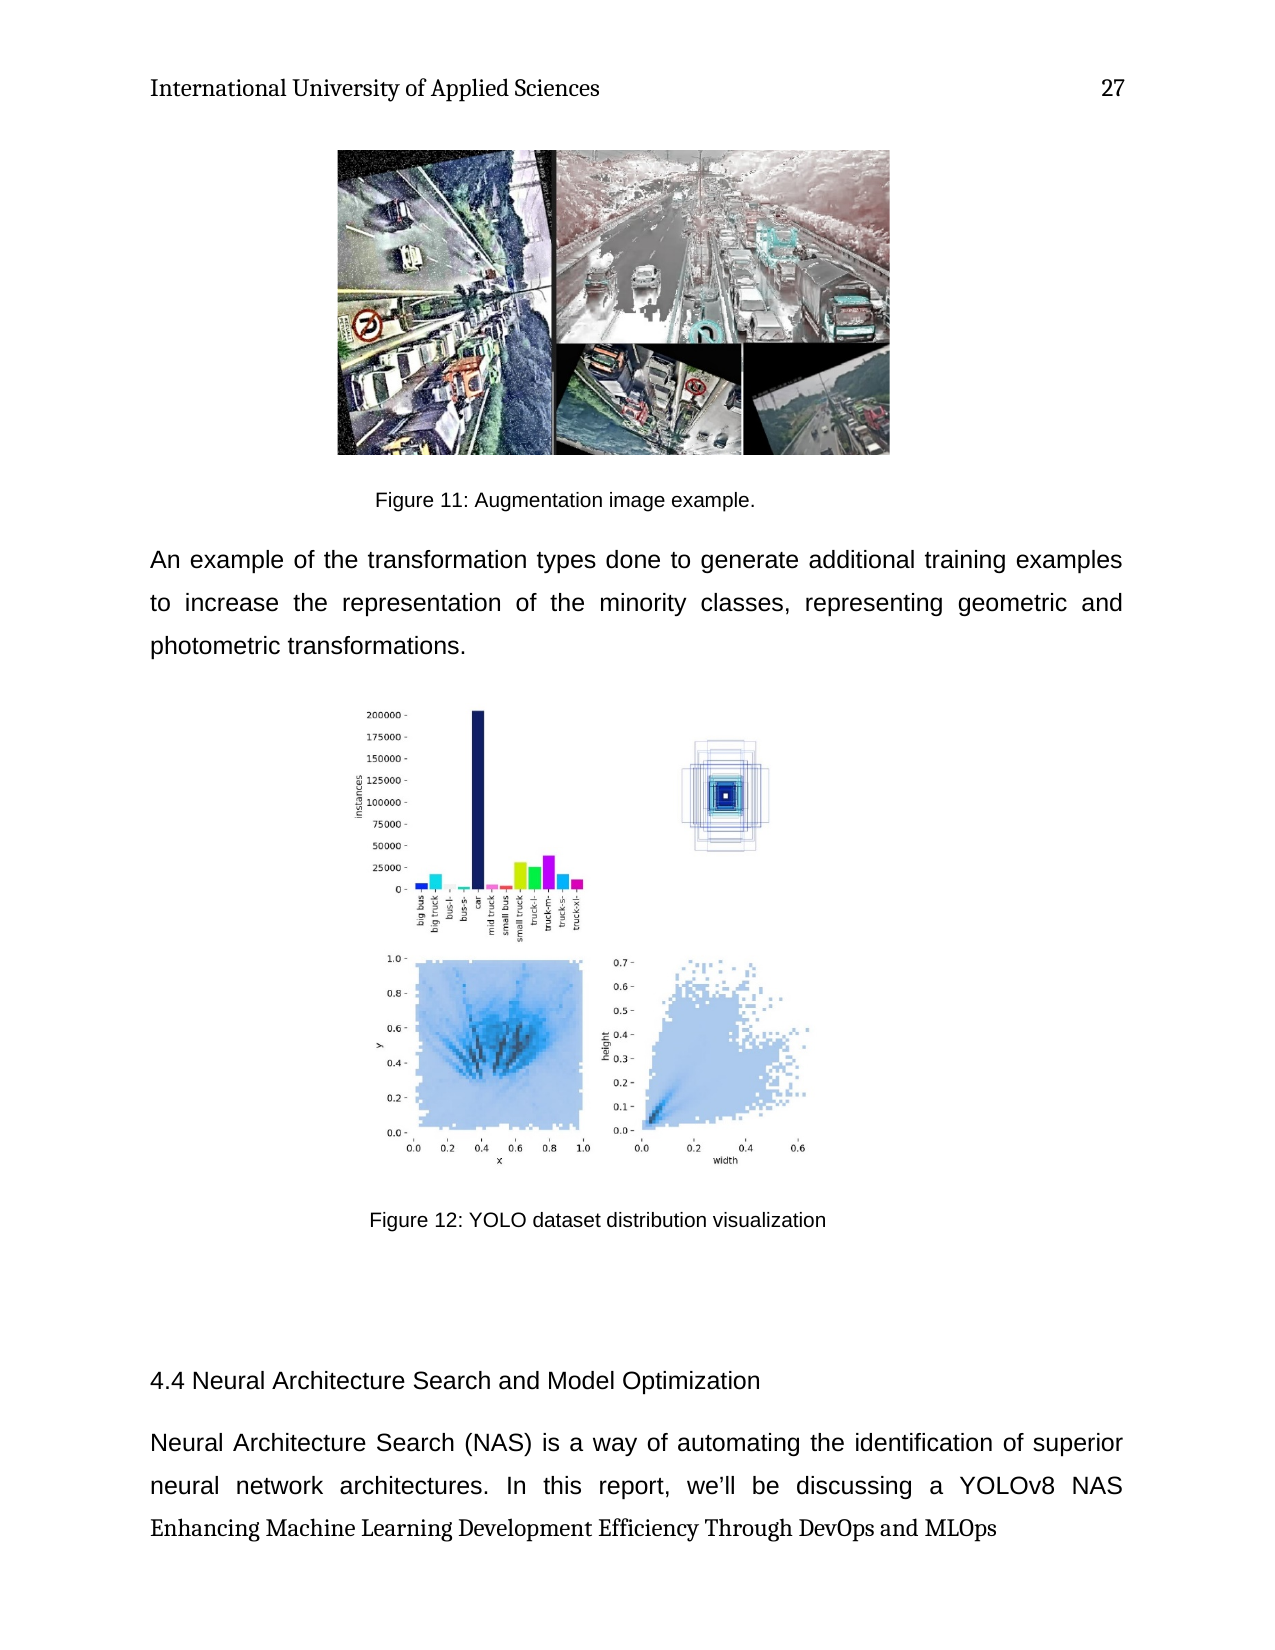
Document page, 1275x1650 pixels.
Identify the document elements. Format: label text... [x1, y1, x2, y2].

picture [344, 693, 827, 1175]
subtitle An example of the transformation types done to generate additional training examples to increase the representation of the minority classes, representing geometric and photometric transformations. [150, 545, 1125, 660]
text Figure 12: YOLO dataset distribution visualization [300, 1208, 1125, 1232]
text Figure 11: Augmentation image example. [300, 488, 1125, 512]
picture [337, 150, 890, 455]
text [150, 1428, 1125, 1499]
text 4.4 Neural Architecture Search and Model Optimization [150, 1366, 1125, 1394]
